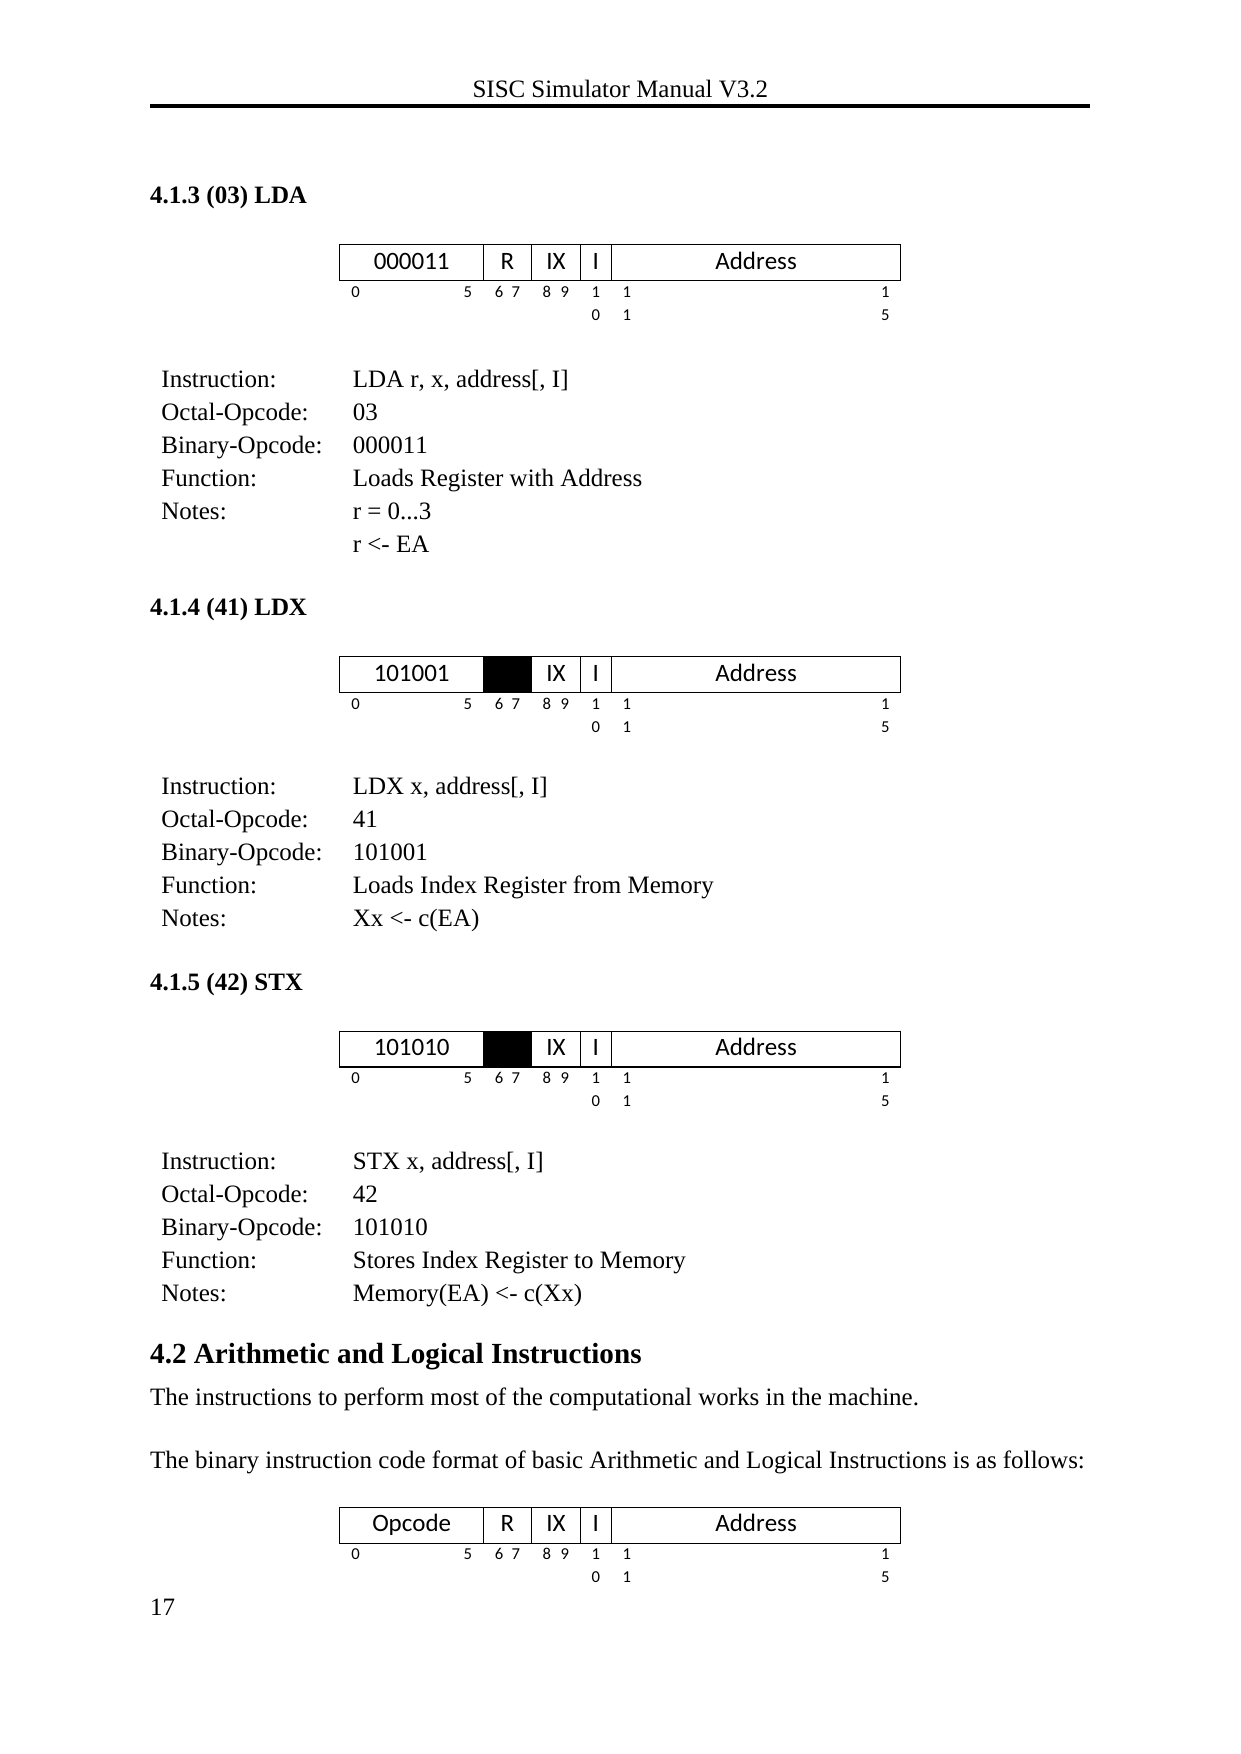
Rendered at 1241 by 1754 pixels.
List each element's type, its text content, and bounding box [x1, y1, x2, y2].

table_header Address [612, 1032, 900, 1066]
table_cell Notes: [150, 1278, 341, 1311]
table_cell Notes: [150, 904, 341, 936]
table_cell r = 0...3 r <- EA [341, 496, 784, 562]
table_header [484, 1032, 531, 1066]
table_cell 8 9 [531, 281, 580, 329]
table_cell Octal-Opcode: [150, 397, 341, 430]
subtitle 4.1.3 (03) LDA [150, 181, 1090, 209]
table_cell 41 [341, 804, 784, 837]
table_header IX [532, 657, 580, 692]
table_header IX [532, 1032, 580, 1066]
table_cell 03 [341, 397, 784, 430]
subtitle 4.1.5 (42) STX [150, 967, 1090, 996]
table_cell 6 7 [483, 1068, 531, 1115]
table_header I [581, 1508, 611, 1542]
table_cell Function: [150, 870, 341, 903]
text The instructions to perform most of the computational works in the machine. [150, 1382, 1090, 1411]
table_cell 1 1 1 5 [611, 693, 901, 741]
subtitle 4.1.4 (41) LDX [150, 592, 1090, 621]
table_cell 1 1 1 5 [611, 281, 901, 329]
table_cell Function: [150, 1245, 341, 1278]
table_cell Notes: [150, 496, 341, 562]
table_header Instruction: [150, 1146, 341, 1179]
table_cell 000011 [341, 430, 784, 463]
table_header I [581, 657, 611, 692]
table_cell 6 7 [483, 1544, 531, 1591]
table_cell Loads Index Register from Memory [341, 870, 784, 903]
table_header LDA r, x, address[, I] [341, 364, 784, 397]
table_cell 1 1 1 5 [611, 1544, 901, 1591]
table_cell 0 5 [340, 1068, 483, 1115]
table_cell Xx <- c(EA) [341, 904, 784, 936]
table_cell Binary-Opcode: [150, 838, 341, 870]
table_header Instruction: [150, 771, 341, 804]
table_cell Stores Index Register to Memory [341, 1245, 784, 1278]
table_header R [484, 245, 531, 280]
table_cell 101010 [341, 1212, 784, 1245]
table_cell Loads Register with Address [341, 463, 784, 496]
table_header I [581, 245, 611, 280]
table_cell 8 9 [531, 1068, 580, 1115]
table_cell 1 0 [580, 1544, 611, 1591]
table_header Instruction: [150, 364, 341, 397]
table_cell Binary-Opcode: [150, 430, 341, 463]
table_cell 0 5 [340, 693, 483, 741]
table_cell 1 1 1 5 [611, 1068, 901, 1115]
table_cell 8 9 [531, 693, 580, 741]
table_cell Function: [150, 463, 341, 496]
table_header Opcode [340, 1508, 483, 1542]
table_header LDX x, address[, I] [341, 771, 784, 804]
table_header IX [532, 1508, 580, 1542]
table_header R [484, 1508, 531, 1542]
table_cell 6 7 [483, 693, 531, 741]
table_header [484, 657, 531, 692]
table_cell 1 0 [580, 693, 611, 741]
table_header Address [612, 657, 900, 692]
table_header 000011 [340, 245, 483, 280]
table_cell 101001 [341, 838, 784, 870]
table_cell Octal-Opcode: [150, 804, 341, 837]
table_cell 1 0 [580, 1068, 611, 1115]
subtitle 4.2 Arithmetic and Logical Instructions [150, 1336, 1090, 1369]
table_cell 1 0 [580, 281, 611, 329]
table_header Address [612, 245, 900, 280]
table_header IX [532, 245, 580, 280]
text The binary instruction code format of basic Arithmetic and Logical Instructions is as follows: [150, 1446, 1090, 1474]
table_cell 6 7 [483, 281, 531, 329]
table_header Address [612, 1508, 900, 1542]
table_header 101001 [340, 657, 483, 692]
table_cell 0 5 [340, 1544, 483, 1591]
table_cell Binary-Opcode: [150, 1212, 341, 1245]
table_header 101010 [340, 1032, 483, 1066]
table_cell Memory(EA) <- c(Xx) [341, 1278, 784, 1311]
table_cell 0 5 [340, 281, 483, 329]
table_header STX x, address[, I] [341, 1146, 784, 1179]
table_cell 42 [341, 1179, 784, 1212]
table_cell 8 9 [531, 1544, 580, 1591]
table_cell Octal-Opcode: [150, 1179, 341, 1212]
table_header I [581, 1032, 611, 1066]
